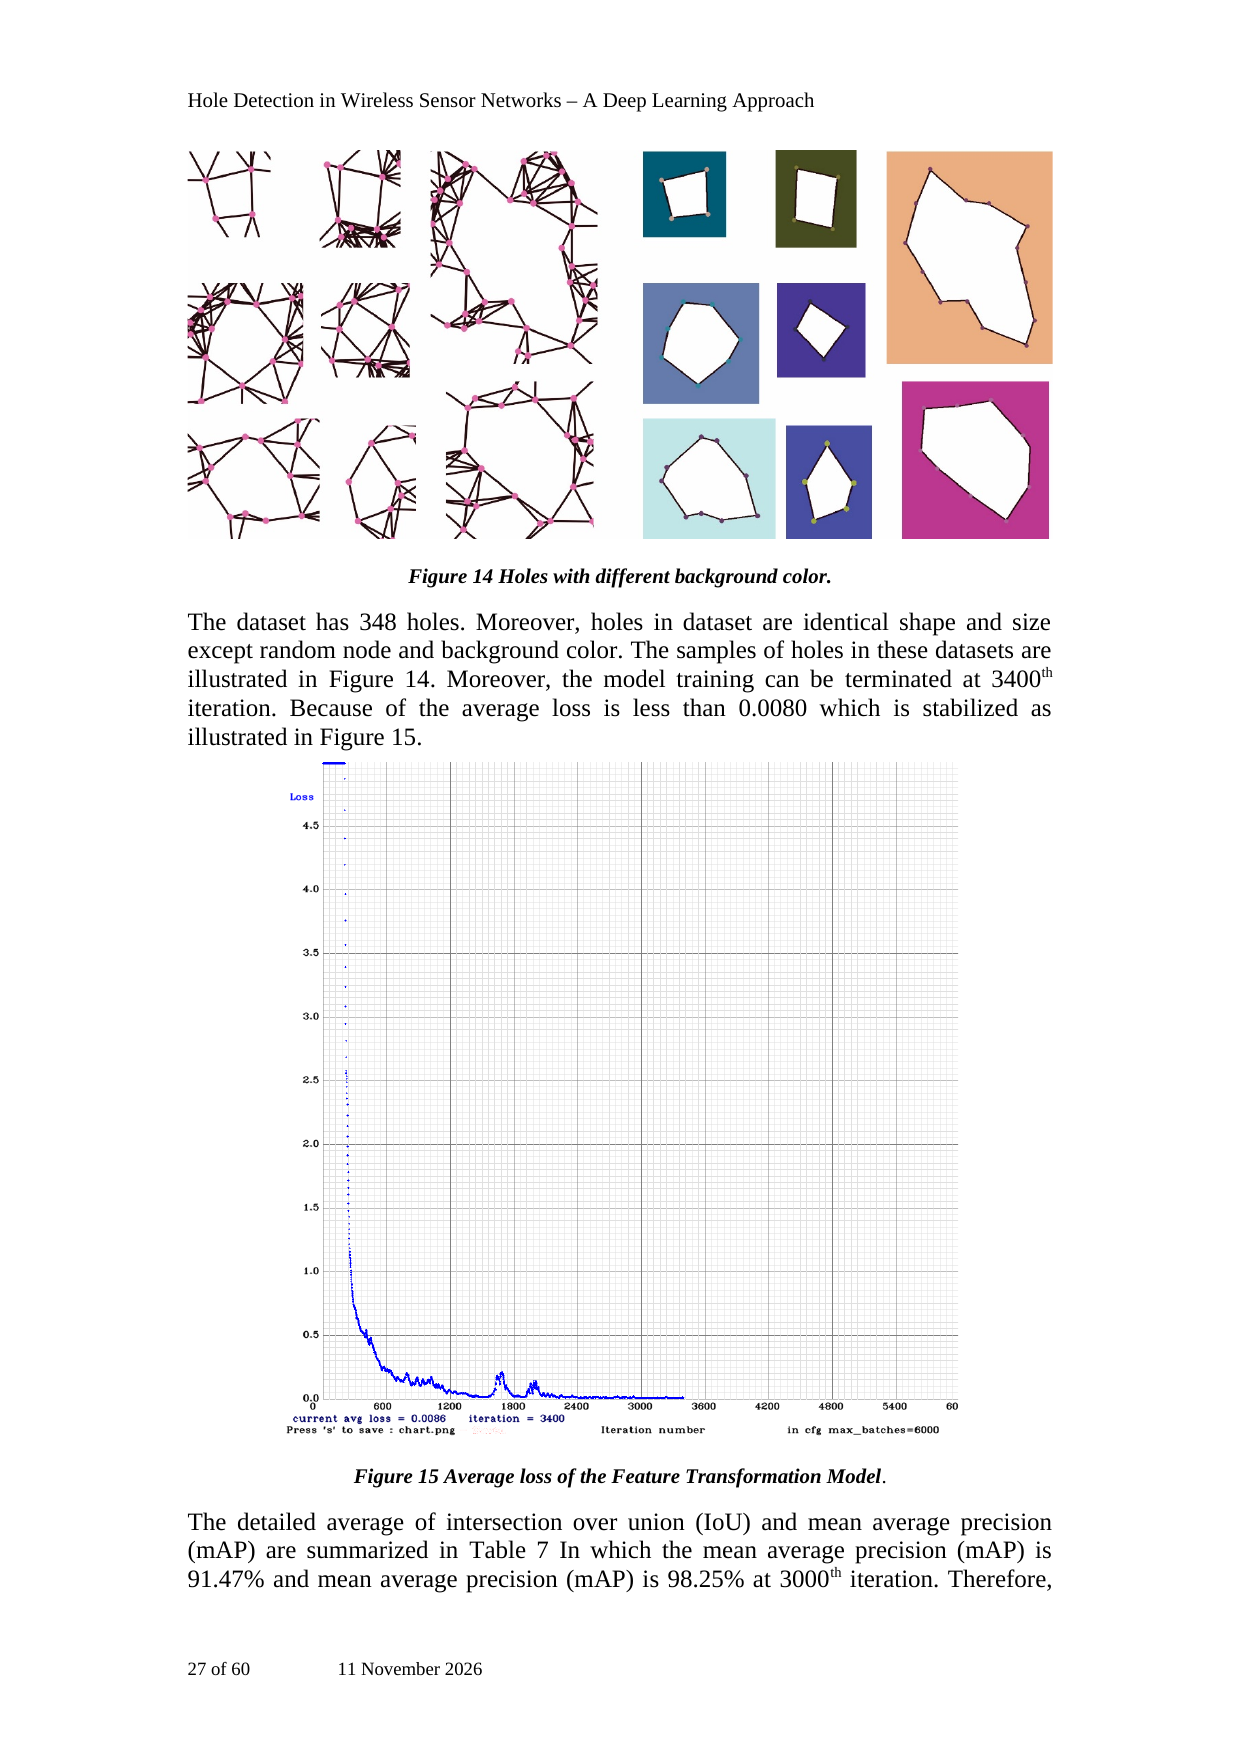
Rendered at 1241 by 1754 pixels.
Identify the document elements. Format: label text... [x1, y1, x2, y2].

text The dataset has 348 holes. Moreover, holes in dataset are identical shape and size except random node and background color. The samples of holes in these datasets are illustrated in Figure 14. Moreover, the model training can be terminated at 3400th iteration. Because of the average loss is less than 0.0080 which is stabilized as illustrated in Figure 15. [187, 607, 1053, 750]
picture [187, 150, 1053, 539]
picture [282, 762, 959, 1439]
text Figure 15 Average loss of the Feature Transformation Model. [187, 1464, 1053, 1488]
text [187, 1507, 1053, 1593]
text Figure 14 Holes with different background color. [187, 564, 1053, 588]
